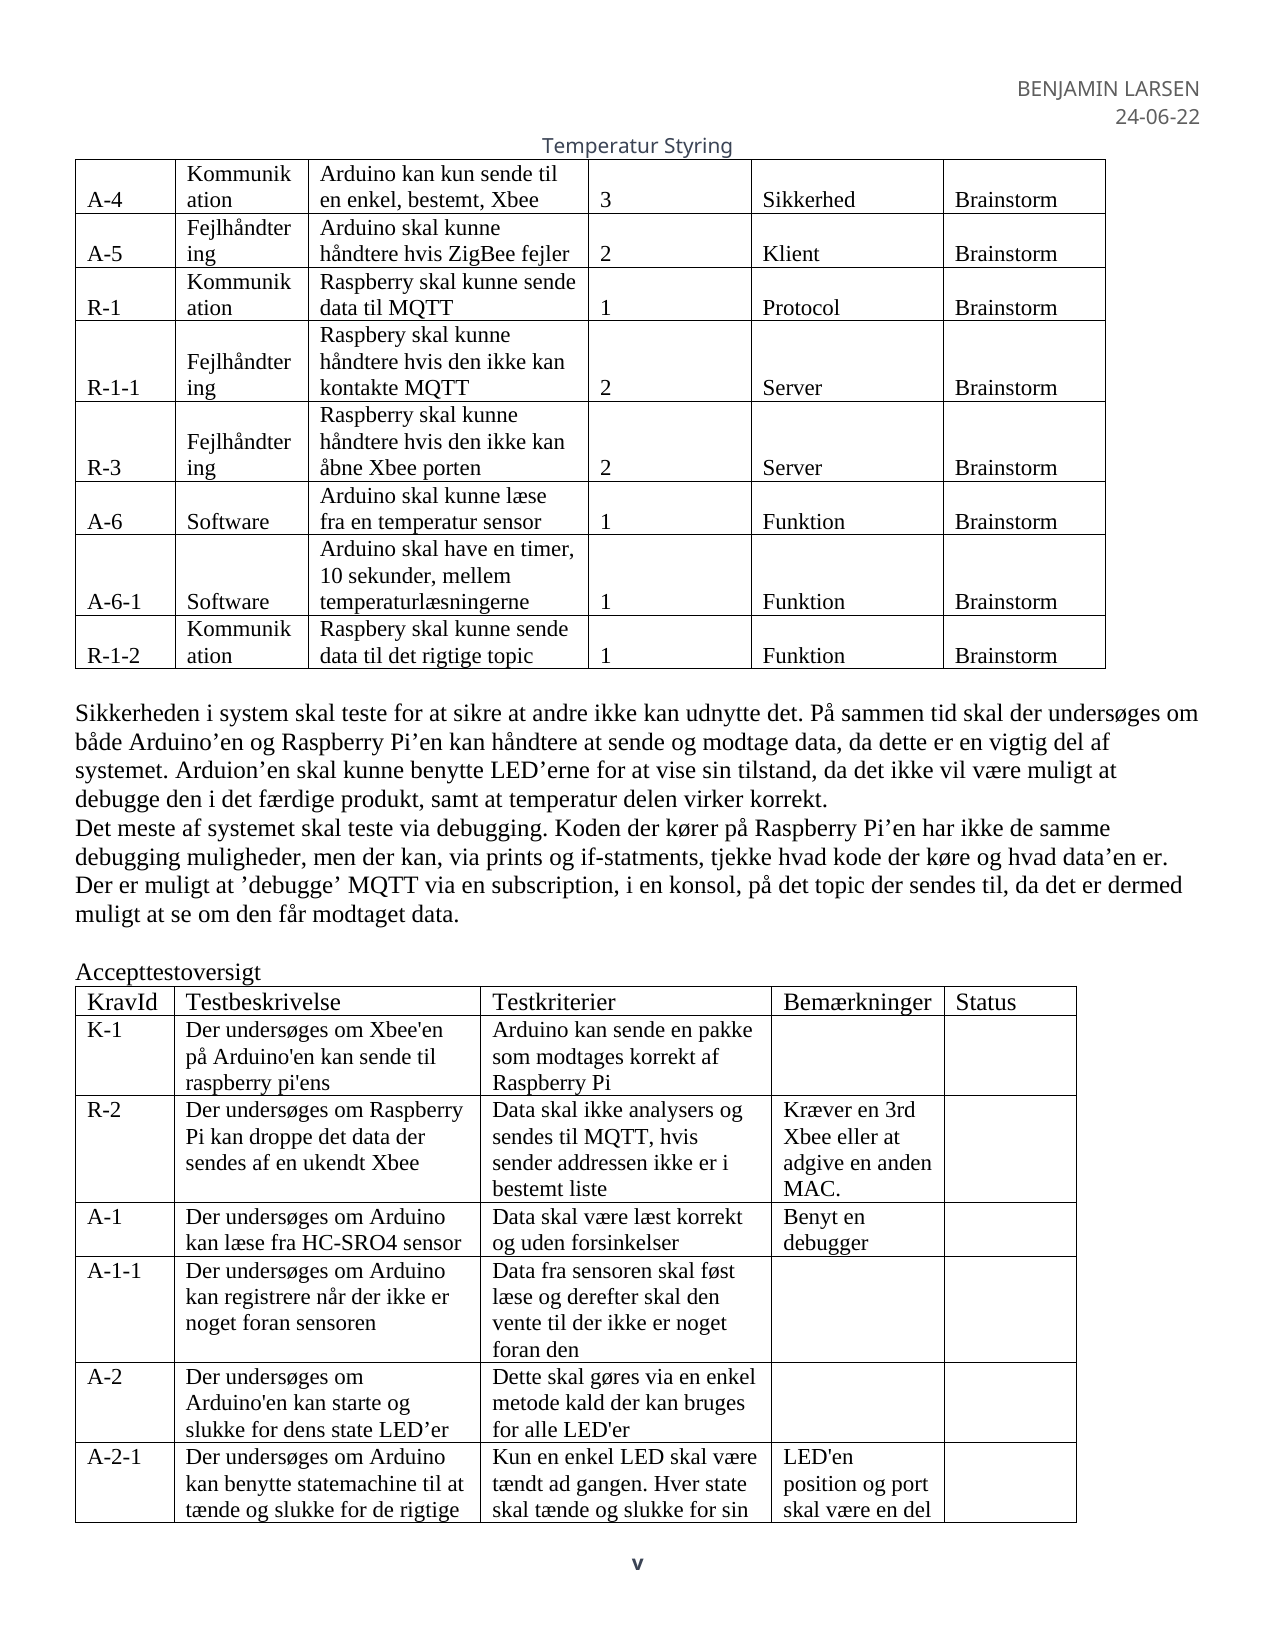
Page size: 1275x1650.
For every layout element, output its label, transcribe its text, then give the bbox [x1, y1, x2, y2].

table_cell R-1-2 [76, 616, 175, 668]
table_cell Software [176, 482, 308, 534]
table_cell Der undersøges om Arduino'en kan starte og slukke for dens state LED’er [175, 1363, 480, 1442]
table_cell 3 [589, 160, 751, 213]
table_cell Kommunikation [176, 268, 308, 320]
table_cell Brainstorm [944, 321, 1105, 401]
table_cell 1 [589, 535, 751, 614]
table_cell A-2-1 [76, 1443, 174, 1522]
table_cell [945, 1016, 1076, 1095]
table_cell Brainstorm [944, 482, 1105, 534]
table_cell R-1 [76, 268, 175, 320]
text Accepttestoversigt [75, 957, 1200, 986]
table_cell Benyt en debugger [772, 1203, 944, 1256]
table_cell Raspbery skal kunne sende data til det rigtige topic [309, 616, 588, 668]
table_cell Arduino kan sende en pakke som modtages korrekt af Raspberry Pi [481, 1016, 771, 1095]
table_cell Dette skal gøres via en enkel metode kald der kan bruges for alle LED'er [481, 1363, 771, 1442]
table_cell Der undersøges om Arduino kan læse fra HC-SRO4 sensor [175, 1203, 480, 1256]
table_cell R-3 [76, 402, 175, 481]
table_cell Data skal ikke analysers og sendes til MQTT, hvis sender addressen ikke er i bestemt liste [481, 1096, 771, 1202]
table_header Status [945, 987, 1076, 1015]
table_cell Sikkerhed [752, 160, 943, 213]
table_cell A-1-1 [76, 1257, 174, 1362]
table_cell 1 [589, 616, 751, 668]
table_cell [772, 1363, 944, 1442]
table_cell 1 [589, 268, 751, 320]
table_cell Raspberry skal kunne håndtere hvis den ikke kan åbne Xbee porten [309, 402, 588, 481]
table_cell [481, 1443, 771, 1522]
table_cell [772, 1443, 944, 1522]
table_cell [772, 1016, 944, 1095]
table_cell A-4 [76, 160, 175, 213]
table_cell [772, 1257, 944, 1362]
text Det meste af systemet skal teste via debugging. Koden der kører på Raspberry Pi’en har ikke de samme debugging muligheder, men der kan, via prints og if-statments, tjekke hvad kode der køre og hvad data’en er. Der er muligt at ’debugge’ MQTT via en subscription, i en konsol, på det topic der sendes til, da det er dermed muligt at se om den får modtaget data. [75, 813, 1200, 928]
table_cell Server [752, 321, 943, 401]
table_cell Fejlhåndtering [176, 402, 308, 481]
table_cell [945, 1363, 1076, 1442]
table_cell R-1-1 [76, 321, 175, 401]
table_cell Kræver en 3rd Xbee eller at adgive en anden MAC. [772, 1096, 944, 1202]
table_cell 2 [589, 321, 751, 401]
table_cell Brainstorm [944, 535, 1105, 614]
table_cell Funktion [752, 482, 943, 534]
table_cell Arduino skal kunne læse fra en temperatur sensor [309, 482, 588, 534]
table_cell 2 [589, 402, 751, 481]
table_cell Server [752, 402, 943, 481]
table_cell R-2 [76, 1096, 174, 1202]
table_cell Der undersøges om Arduino kan registrere når der ikke er noget foran sensoren [175, 1257, 480, 1362]
table_cell Raspbery skal kunne håndtere hvis den ikke kan kontakte MQTT [309, 321, 588, 401]
table_cell Funktion [752, 616, 943, 668]
table_cell A-6 [76, 482, 175, 534]
table_cell Kommunikation [176, 160, 308, 213]
table_cell Funktion [752, 535, 943, 614]
table_header Bemærkninger [772, 987, 944, 1015]
table_cell Fejlhåndtering [176, 321, 308, 401]
table_cell Arduino kan kun sende til en enkel, bestemt, Xbee [309, 160, 588, 213]
table_cell Klient [752, 214, 943, 267]
table_cell Arduino skal kunne håndtere hvis ZigBee fejler [309, 214, 588, 267]
table_cell A-6-1 [76, 535, 175, 614]
table_cell Der undersøges om Xbee'en på Arduino'en kan sende til raspberry pi'ens [175, 1016, 480, 1095]
table_cell A-5 [76, 214, 175, 267]
table_header KravId [76, 987, 174, 1015]
table_header Testbeskrivelse [175, 987, 480, 1015]
table_cell Raspberry skal kunne sende data til MQTT [309, 268, 588, 320]
table_cell [945, 1257, 1076, 1362]
table_cell Fejlhåndtering [176, 214, 308, 267]
table_cell Brainstorm [944, 402, 1105, 481]
table_cell [945, 1203, 1076, 1256]
table_cell A-1 [76, 1203, 174, 1256]
table_cell [945, 1443, 1076, 1522]
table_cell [175, 1443, 480, 1522]
table_cell Data skal være læst korrekt og uden forsinkelser [481, 1203, 771, 1256]
table_cell Der undersøges om Raspberry Pi kan droppe det data der sendes af en ukendt Xbee [175, 1096, 480, 1202]
table_header Testkriterier [481, 987, 771, 1015]
text Sikkerheden i system skal teste for at sikre at andre ikke kan udnytte det. På sammen tid skal der undersøges om både Arduino’en og Raspberry Pi’en kan håndtere at sende og modtage data, da dette er en vigtig del af systemet. Arduion’en skal kunne benytte LED’erne for at vise sin tilstand, da det ikke vil være muligt at debugge den i det færdige produkt, samt at temperatur delen virker korrekt. [75, 698, 1200, 813]
table_cell Brainstorm [944, 214, 1105, 267]
table_cell 1 [589, 482, 751, 534]
table_cell Kommunikation [176, 616, 308, 668]
table_cell 2 [589, 214, 751, 267]
table_cell Brainstorm [944, 268, 1105, 320]
table_cell Protocol [752, 268, 943, 320]
table_cell K-1 [76, 1016, 174, 1095]
table_cell Brainstorm [944, 160, 1105, 213]
table_cell Arduino skal have en timer, 10 sekunder, mellem temperaturlæsningerne [309, 535, 588, 614]
table_cell Data fra sensoren skal føst læse og derefter skal den vente til der ikke er noget foran den [481, 1257, 771, 1362]
table_cell [945, 1096, 1076, 1202]
table_cell Brainstorm [944, 616, 1105, 668]
table_cell Software [176, 535, 308, 614]
table_cell A-2 [76, 1363, 174, 1442]
